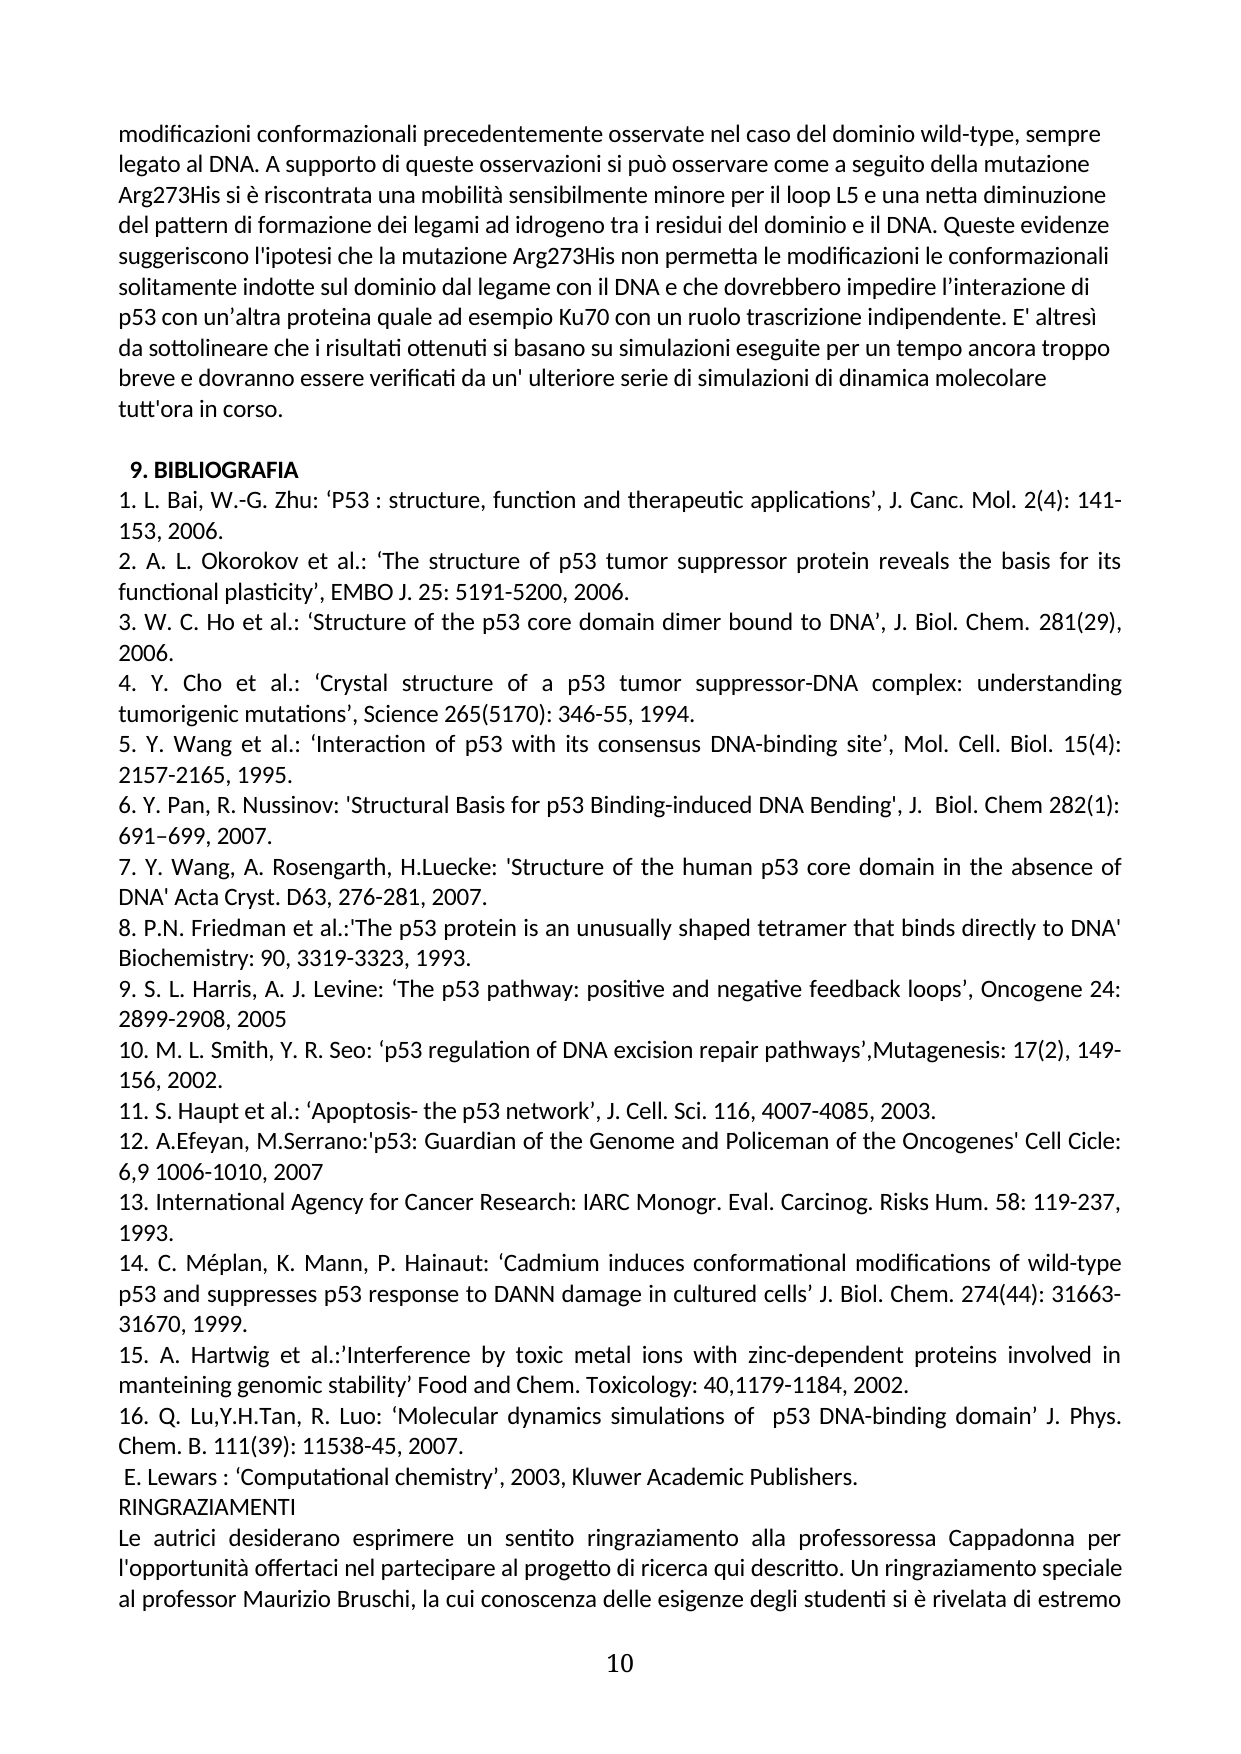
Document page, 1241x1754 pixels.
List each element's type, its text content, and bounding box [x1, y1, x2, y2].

list International Agency for Cancer Research: IARC Monogr. Eval. Carcinog. Risks Hum. 58: 119-237, 1993. [118, 1186, 1122, 1247]
list Y. Pan, R. Nussinov: 'Structural Basis for p53 Binding-induced DNA Bending', J. Biol. Chem 282(1): 691–699, 2007. [118, 789, 1122, 851]
list A. L. Okorokov et al.: ‘The structure of p53 tumor suppressor protein reveals the basis for its functional plasticity’, EMBO J. 25: 5191-5200, 2006. [118, 545, 1122, 606]
list A.Efeyan, M.Serrano:'p53: Guardian of the Genome and Policeman of the Oncogenes' Cell Cicle: 6,9 1006-1010, 2007 [118, 1125, 1122, 1186]
list Y. Wang, A. Rosengarth, H.Luecke: 'Structure of the human p53 core domain in the absence of DNA' Acta Cryst. D63, 276-281, 2007. [118, 851, 1122, 912]
text 9. BIBLIOGRAFIA [118, 454, 1122, 484]
list Q. Lu,Y.H.Tan, R. Luo: ‘Molecular dynamics simulations of p53 DNA-binding domain’ J. Phys. Chem. B. 111(39): 11538-45, 2007. [118, 1400, 1122, 1461]
list S. Haupt et al.: ‘Apoptosis- the p53 network’, J. Cell. Sci. 116, 4007-4085, 2003. [118, 1095, 1122, 1125]
list P.N. Friedman et al.:'The p53 protein is an unusually shaped tetramer that binds directly to DNA' Biochemistry: 90, 3319-3323, 1993. [118, 912, 1122, 973]
list Y. Cho et al.: ‘Crystal structure of a p53 tumor suppressor-DNA complex: understanding tumorigenic mutations’, Science 265(5170): 346-55, 1994. [118, 667, 1122, 728]
list C. Méplan, K. Mann, P. Hainaut: ‘Cadmium induces conformational modifications of wild-type p53 and suppresses p53 response to DANN damage in cultured cells’ J. Biol. Chem. 274(44): 31663- 31670, 1999. [118, 1247, 1122, 1339]
list L. Bai, W.-G. Zhu: ‘P53 : structure, function and therapeutic applications’, J. Canc. Mol. 2(4): 141-153, 2006. [118, 484, 1122, 545]
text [118, 1522, 1122, 1614]
list W. C. Ho et al.: ‘Structure of the p53 core domain dimer bound to DNA’, J. Biol. Chem. 281(29), 2006. [118, 606, 1122, 667]
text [118, 118, 1122, 423]
list Y. Wang et al.: ‘Interaction of p53 with its consensus DNA-binding site’, Mol. Cell. Biol. 15(4): 2157-2165, 1995. [118, 728, 1122, 789]
text E. Lewars : ‘Computational chemistry’, 2003, Kluwer Academic Publishers. [118, 1461, 1122, 1492]
text RINGRAZIAMENTI [118, 1492, 1122, 1522]
list M. L. Smith, Y. R. Seo: ‘p53 regulation of DNA excision repair pathways’,Mutagenesis: 17(2), 149-156, 2002. [118, 1034, 1122, 1095]
list S. L. Harris, A. J. Levine: ‘The p53 pathway: positive and negative feedback loops’, Oncogene 24: 2899-2908, 2005 [118, 973, 1122, 1034]
list A. Hartwig et al.:’Interference by toxic metal ions with zinc-dependent proteins involved in manteining genomic stability’ Food and Chem. Toxicology: 40,1179-1184, 2002. [118, 1339, 1122, 1400]
